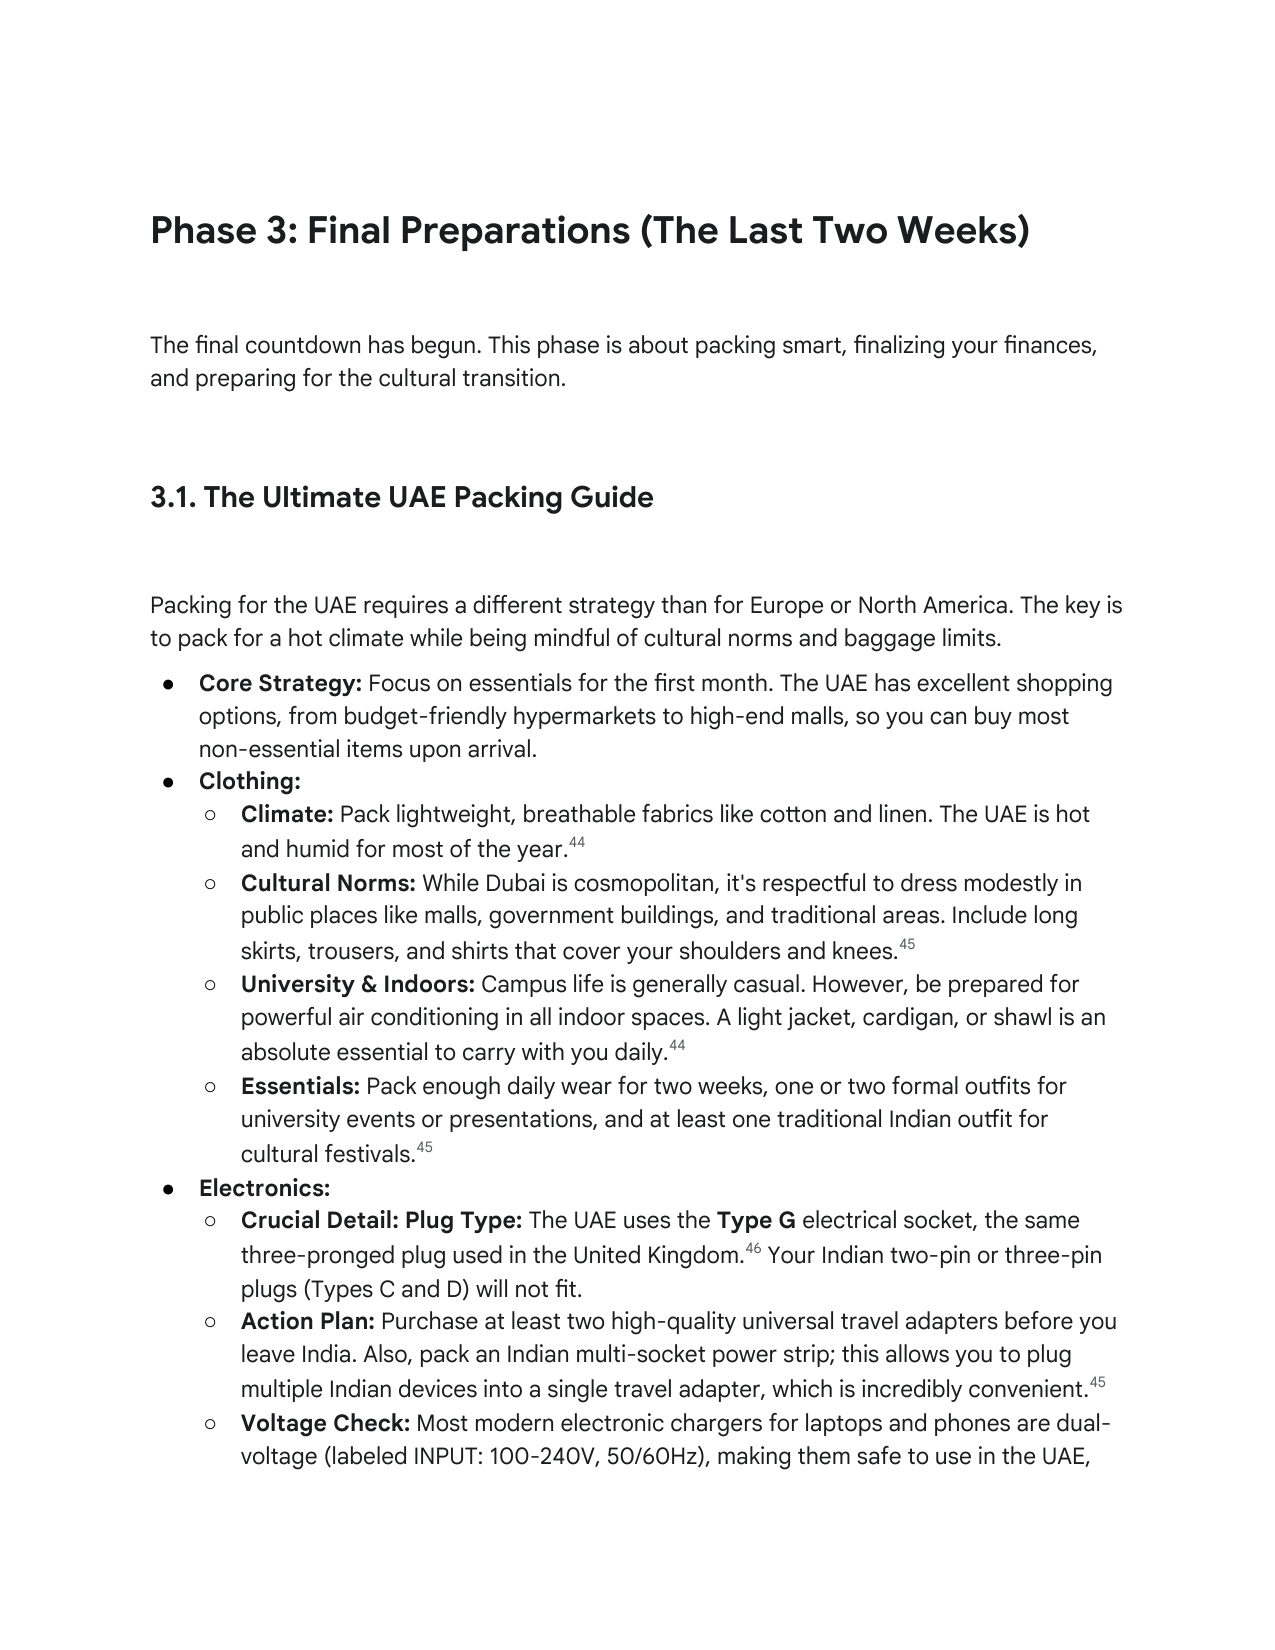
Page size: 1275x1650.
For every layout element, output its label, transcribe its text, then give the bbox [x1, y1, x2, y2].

list University & Indoors: Campus life is generally casual. However, be prepared for powerful air conditioning in all indoor spaces. A light jacket, cardigan, or shawl is an absolute essential to carry with you daily.44 [203, 971, 1125, 1068]
list Crucial Detail: Plug Type: The UAE uses the Type G electrical socket, the same three-pronged plug used in the United Kingdom.46 Your Indian two-pin or three-pin plugs (Types C and D) will not fit. [203, 1206, 1125, 1304]
list Electronics: [161, 1174, 1125, 1202]
list Cultural Norms: While Dubai is cosmopolitan, it's respectful to dress modestly in public places like malls, government buildings, and traditional areas. Include long skirts, trousers, and shirts that cover your shoulders and knees.45 [203, 869, 1125, 966]
list Climate: Pack lightweight, breathable fabrics like cotton and linen. The UAE is hot and humid for most of the year.44 [203, 800, 1125, 865]
subtitle 3.1. The Ultimate UAE Packing Guide [150, 479, 1125, 516]
list Action Plan: Purchase at least two high-quality universal travel adapters before you leave India. Also, pack an Indian multi-socket power strip; this allows you to plug multiple Indian devices into a single travel adapter, which is incredibly convenient.45 [203, 1308, 1125, 1405]
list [203, 1409, 1125, 1471]
list Essentials: Pack enough daily wear for two weeks, one or two formal outfits for university events or presentations, and at least one traditional Indian outfit for cultural festivals.45 [203, 1072, 1125, 1169]
text The final countdown has begun. This phase is about packing smart, finalizing your finances, and preparing for the cultural transition. [150, 331, 1125, 393]
list Core Strategy: Focus on essentials for the first month. The UAE has excellent shopping options, from budget-friendly hypermarkets to high-end malls, so you can buy most non-essential items upon arrival. [161, 669, 1125, 763]
list Clothing: [161, 767, 1125, 796]
subtitle Phase 3: Final Preparations (The Last Two Weeks) [150, 208, 1125, 255]
text Packing for the UAE requires a different strategy than for Europe or North America. The key is to pack for a hot climate while being mindful of cultural norms and baggage limits. [150, 591, 1125, 653]
